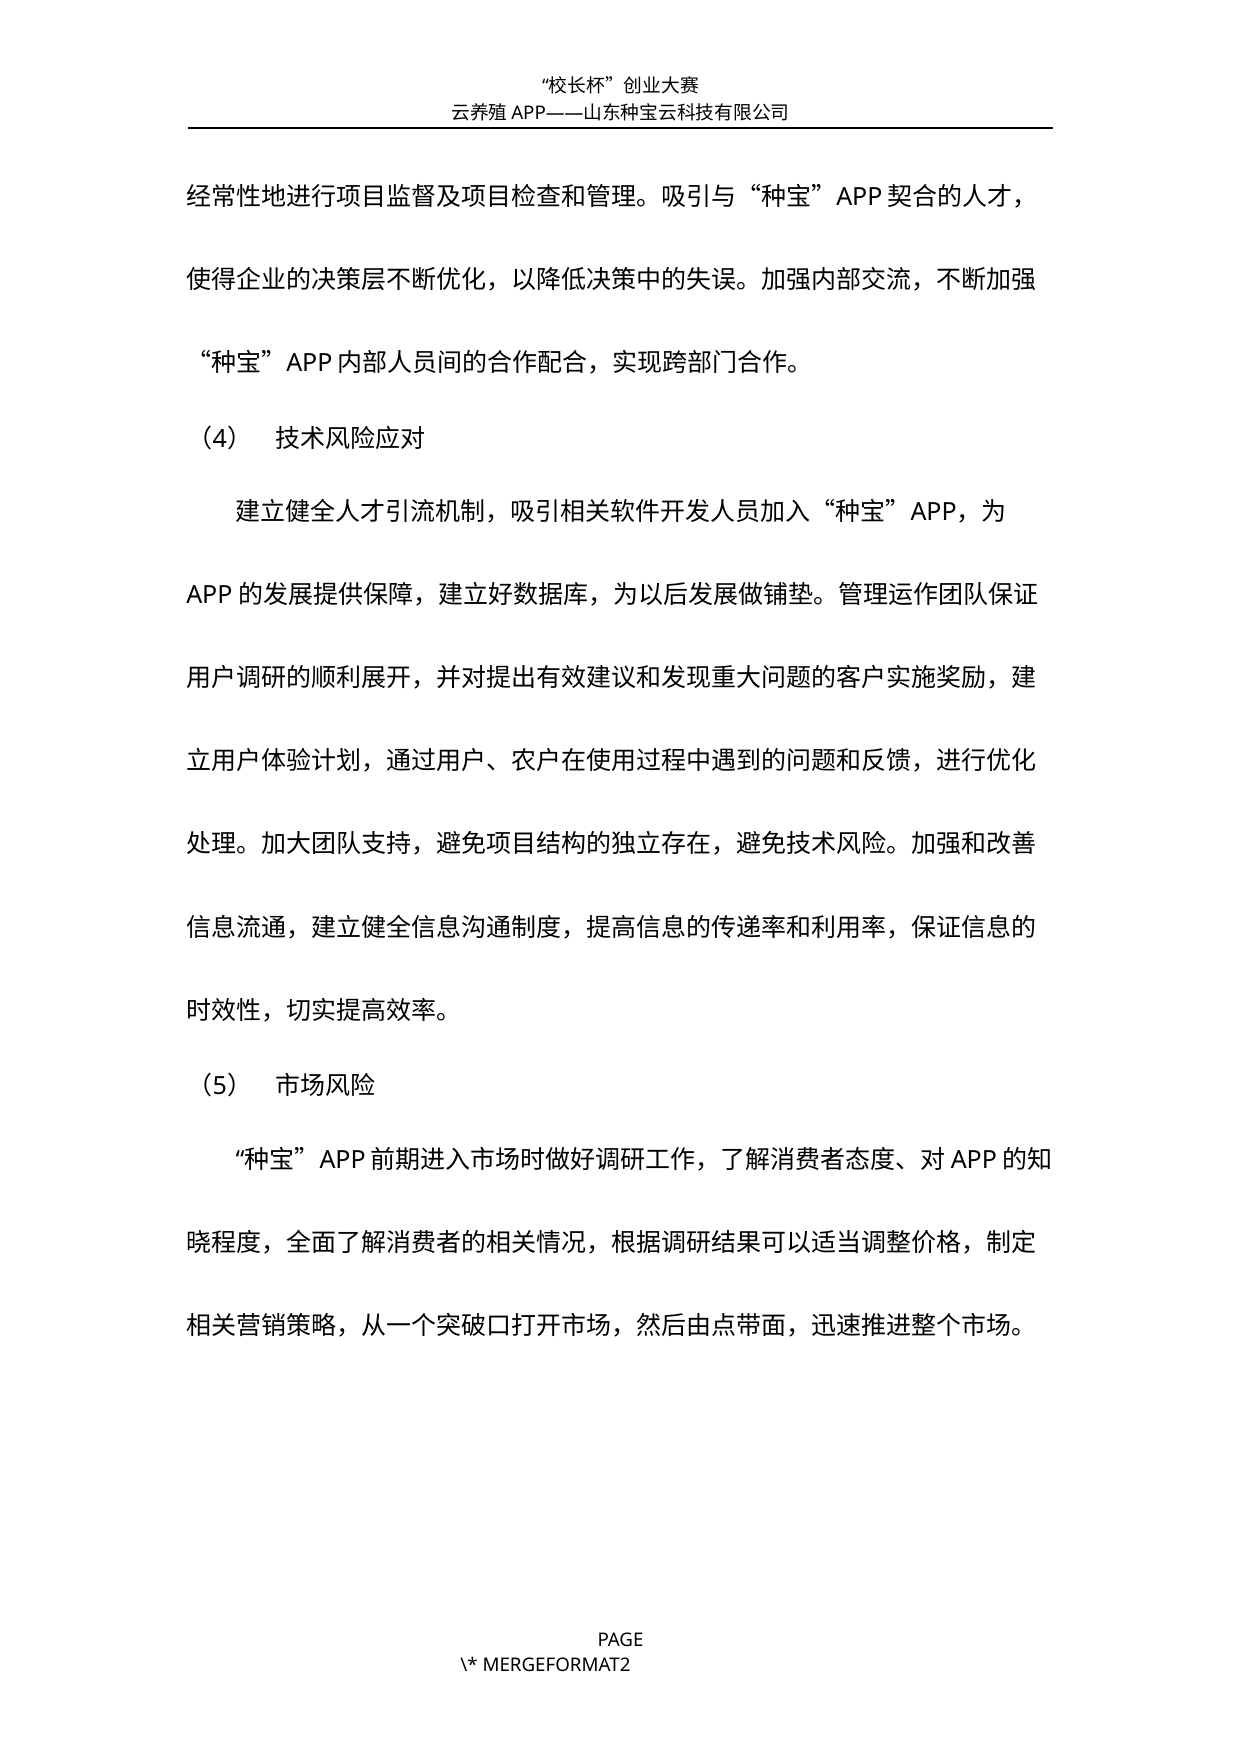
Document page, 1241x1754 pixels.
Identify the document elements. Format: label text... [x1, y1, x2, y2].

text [186, 162, 1053, 393]
text “种宝”APP前期进入市场时做好调研工作，了解消费者态度、对APP的知晓程度，全面了解消费者的相关情况，根据调研结果可以适当调整价格，制定相关营销策略，从一个突破口打开市场，然后由点带面，迅速推进整个市场。 [186, 1125, 1053, 1356]
list 市场风险 [187, 1051, 1053, 1116]
list 技术风险应对 [187, 404, 1053, 469]
text 建立健全人才引流机制，吸引相关软件开发人员加入“种宝”APP，为APP 的发展提供保障，建立好数据库，为以后发展做铺垫。管理运作团队保证用户调研的顺利展开，并对提出有效建议和发现重大问题的客户实施奖励，建立用户体验计划，通过用户、农户在使用过程中遇到的问题和反馈，进行优化处理。加大团队支持，避免项目结构的独立存在，避免技术风险。加强和改善信息流通，建立健全信息沟通制度，提高信息的传递率和利用率，保证信息的时效性，切实提高效率。 [186, 477, 1053, 1041]
